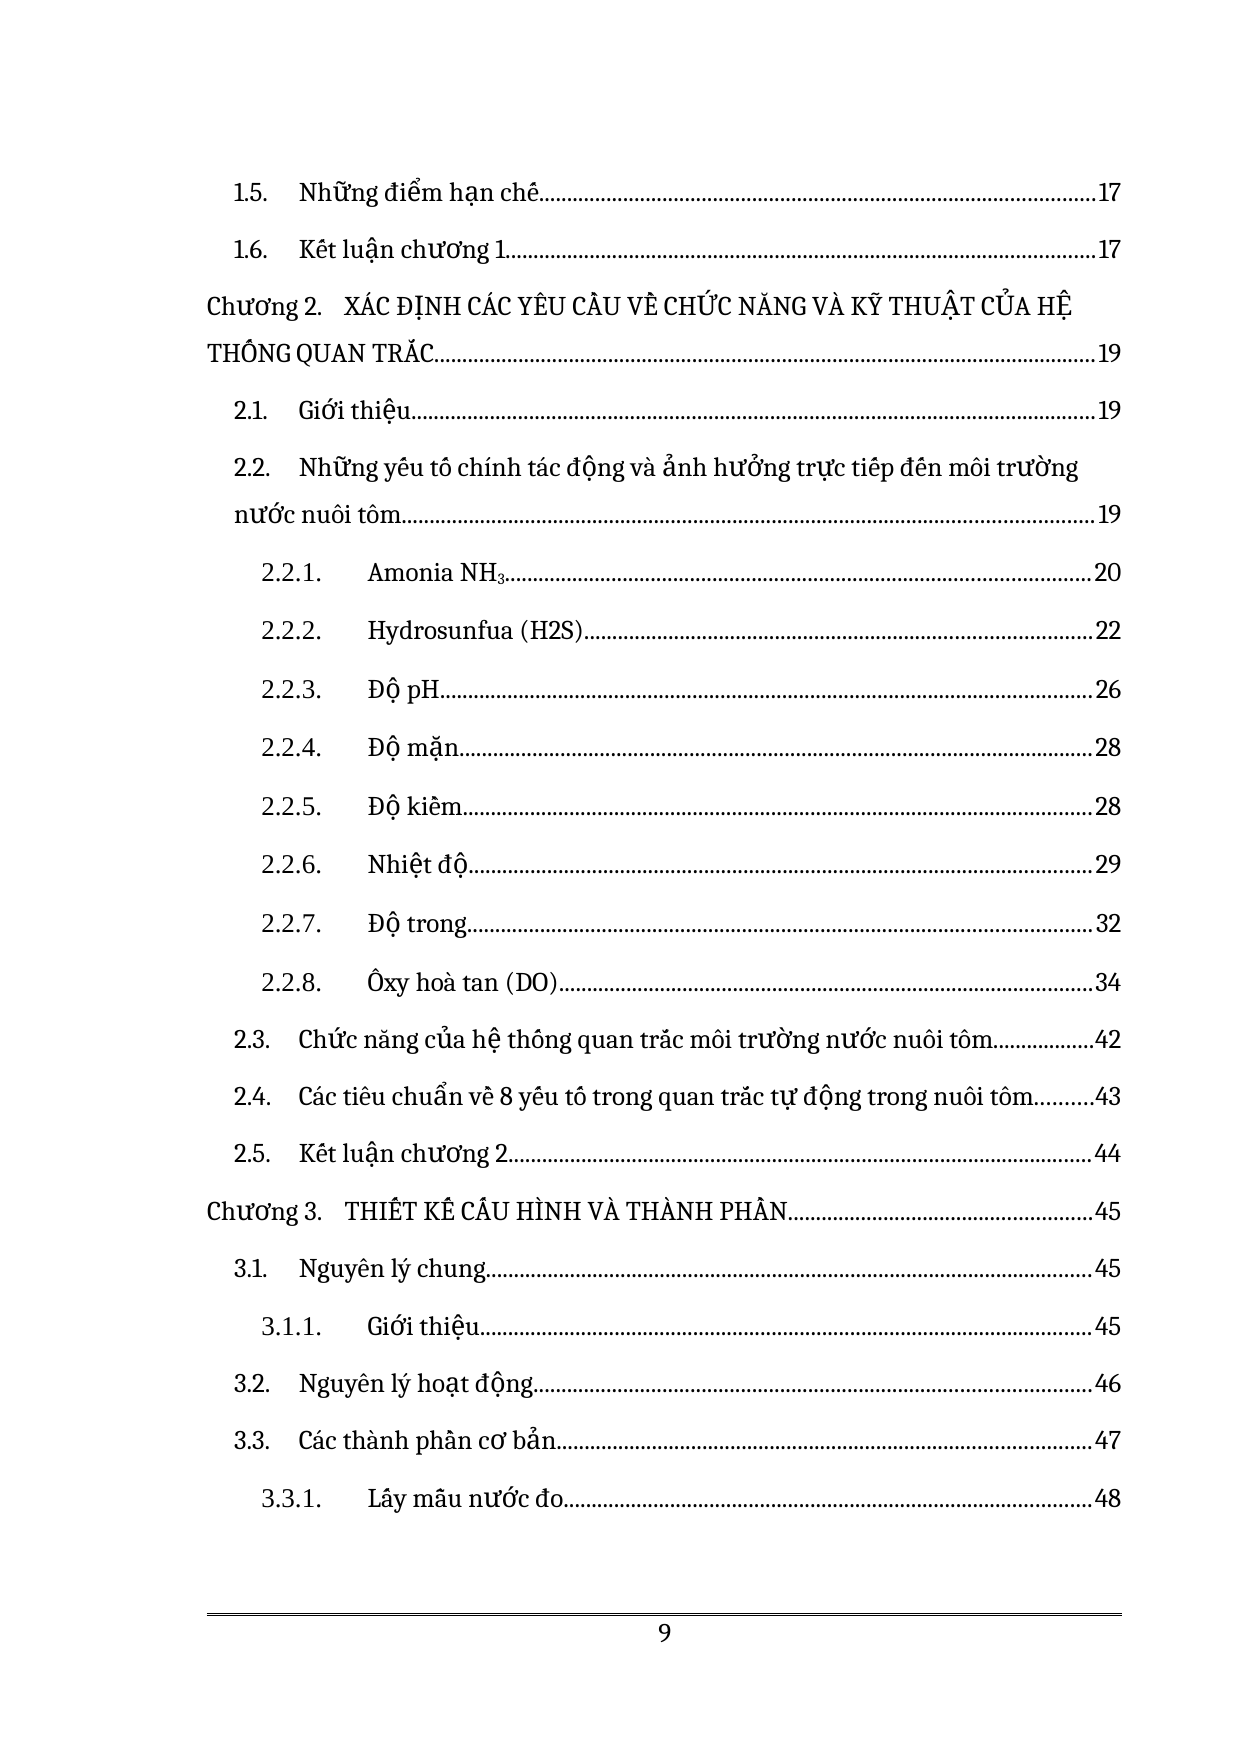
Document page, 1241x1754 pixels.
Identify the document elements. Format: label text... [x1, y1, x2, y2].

text 3.1.1. Giới thiệu 45 [261, 1310, 1122, 1342]
text Chương 3. THIẾT KẾ CẤU HÌNH VÀ THÀNH PHẦN 45 [207, 1196, 1122, 1227]
text 2.2.6. Nhiệt độ 29 [261, 849, 1122, 881]
text 3.3.1. Lấy mẫu nước đo 48 [261, 1482, 1122, 1514]
text 2.2.3. Độ pH 26 [261, 673, 1122, 705]
text 2.2.4. Độ mặn 28 [261, 732, 1122, 764]
text 2.2. Những yếu tố chính tác động và ảnh hưởng trực tiếp đến môi trường nước nuôi tôm 19 [234, 452, 1122, 530]
text 3.1. Nguyên lý chung 45 [234, 1253, 1122, 1284]
text 2.2.7. Độ trong 32 [261, 907, 1122, 939]
text Chương 2. XÁC ĐỊNH CÁC YÊU CẦU VỀ CHỨC NĂNG VÀ KỸ THUẬT CỦA HỆ THỐNG QUAN TRẮC 19 [207, 291, 1122, 369]
text 2.4. Các tiêu chuẩn về 8 yếu tố trong quan trắc tự động trong nuôi tôm 43 [234, 1081, 1122, 1112]
text 2.2.2. Hydrosunfua (H2S) 22 [261, 614, 1122, 647]
text 2.2.8. Ôxy hoà tan (DO) 34 [261, 966, 1122, 998]
text 3.2. Nguyên lý hoạt động 46 [234, 1368, 1122, 1399]
text 2.3. Chức năng của hệ thống quan trắc môi trường nước nuôi tôm 42 [234, 1024, 1122, 1055]
text 1.5. Những điểm hạn chế 17 [234, 177, 1122, 208]
text 3.3. Các thành phần cơ bản 47 [234, 1425, 1122, 1456]
text 2.5. Kết luận chương 2 44 [234, 1138, 1122, 1169]
text 1.6. Kết luận chương 1 17 [234, 234, 1122, 265]
text 2.2.5. Độ kiềm 28 [261, 790, 1122, 822]
text 2.2.1. Amonia NH3 20 [261, 556, 1122, 588]
text 2.1. Giới thiệu 19 [234, 395, 1122, 426]
